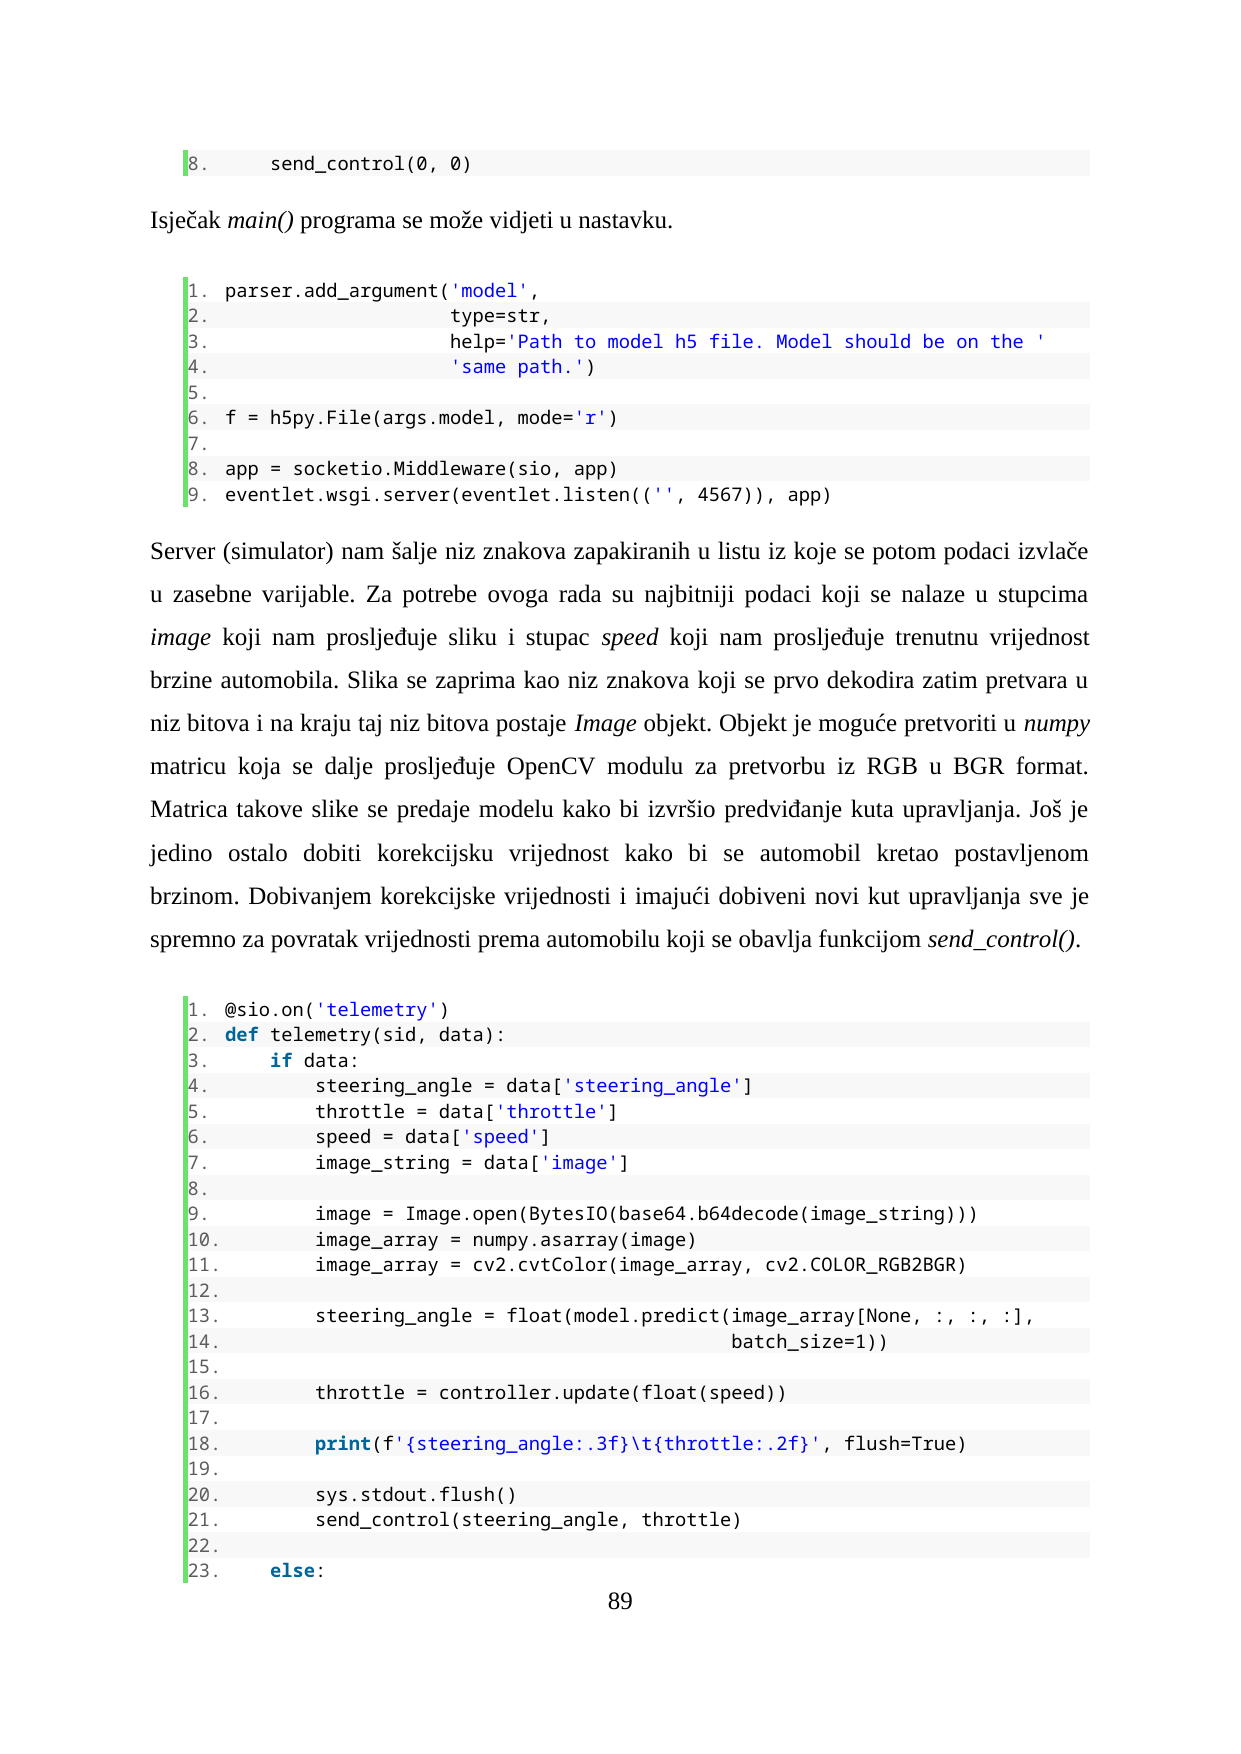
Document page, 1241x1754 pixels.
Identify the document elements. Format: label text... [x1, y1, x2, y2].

list 'same path.') [188, 353, 1090, 379]
list image = Image.open(BytesIO(base64.b64decode(image_string))) [188, 1200, 1090, 1226]
list print(f'{steering_angle:.3f}\t{throttle:.2f}', flush=True) [188, 1430, 1090, 1456]
list image_string = data['image'] [188, 1149, 1090, 1175]
text Isječak main() programa se može vidjeti u nastavku. [150, 205, 1090, 233]
list image_array = cv2.cvtColor(image_array, cv2.COLOR_RGB2BGR) [188, 1251, 1090, 1277]
list throttle = controller.update(float(speed)) [188, 1379, 1090, 1404]
list sys.stdout.flush() [188, 1481, 1090, 1507]
list steering_angle = data['steering_angle'] [188, 1073, 1090, 1098]
list help='Path to model h5 file. Model should be on the ' [188, 328, 1090, 353]
list def telemetry(sid, data): [188, 1022, 1090, 1047]
list else: [188, 1558, 1090, 1583]
list send_control(steering_angle, throttle) [188, 1507, 1090, 1532]
list batch_size=1)) [188, 1328, 1090, 1353]
list speed = data['speed'] [188, 1124, 1090, 1149]
list parser.add_argument('model', [188, 277, 1090, 302]
list app = socketio.Middleware(sio, app) [188, 456, 1090, 481]
list image_array = numpy.asarray(image) [188, 1226, 1090, 1251]
list type=str, [188, 302, 1090, 328]
list eventlet.wsgi.server(eventlet.listen(('', 4567)), app) [188, 481, 1090, 507]
list send_control(0, 0) [188, 150, 1090, 176]
list if data: [188, 1047, 1090, 1073]
text Server (simulator) nam šalje niz znakova zapakiranih u listu iz koje se potom podaci izvlače u zasebne varijable. Za potrebe ovoga rada su najbitniji podaci koji se nalaze u stupcima image koji nam prosljeđuje sliku i stupac speed koji nam prosljeđuje trenutnu vrijednost brzine automobila. Slika se zaprima kao niz znakova koji se prvo dekodira zatim pretvara u niz bitova i na kraju taj niz bitova postaje Image objekt. Objekt je moguće pretvoriti u numpy matricu koja se dalje prosljeđuje OpenCV modulu za pretvorbu iz RGB u BGR format. Matrica takove slike se predaje modelu kako bi izvršio predviđanje kuta upravljanja. Još je jedino ostalo dobiti korekcijsku vrijednost kako bi se automobil kretao postavljenom brzinom. Dobivanjem korekcijske vrijednosti i imajući dobiveni novi kut upravljanja sve je spremno za povratak vrijednosti prema automobilu koji se obavlja funkcijom send_control(). [150, 536, 1090, 953]
list f = h5py.File(args.model, mode='r') [188, 404, 1090, 430]
list throttle = data['throttle'] [188, 1098, 1090, 1124]
list steering_angle = float(model.predict(image_array[None, :, :, :], [188, 1302, 1090, 1328]
list @sio.on('telemetry') [188, 996, 1090, 1022]
